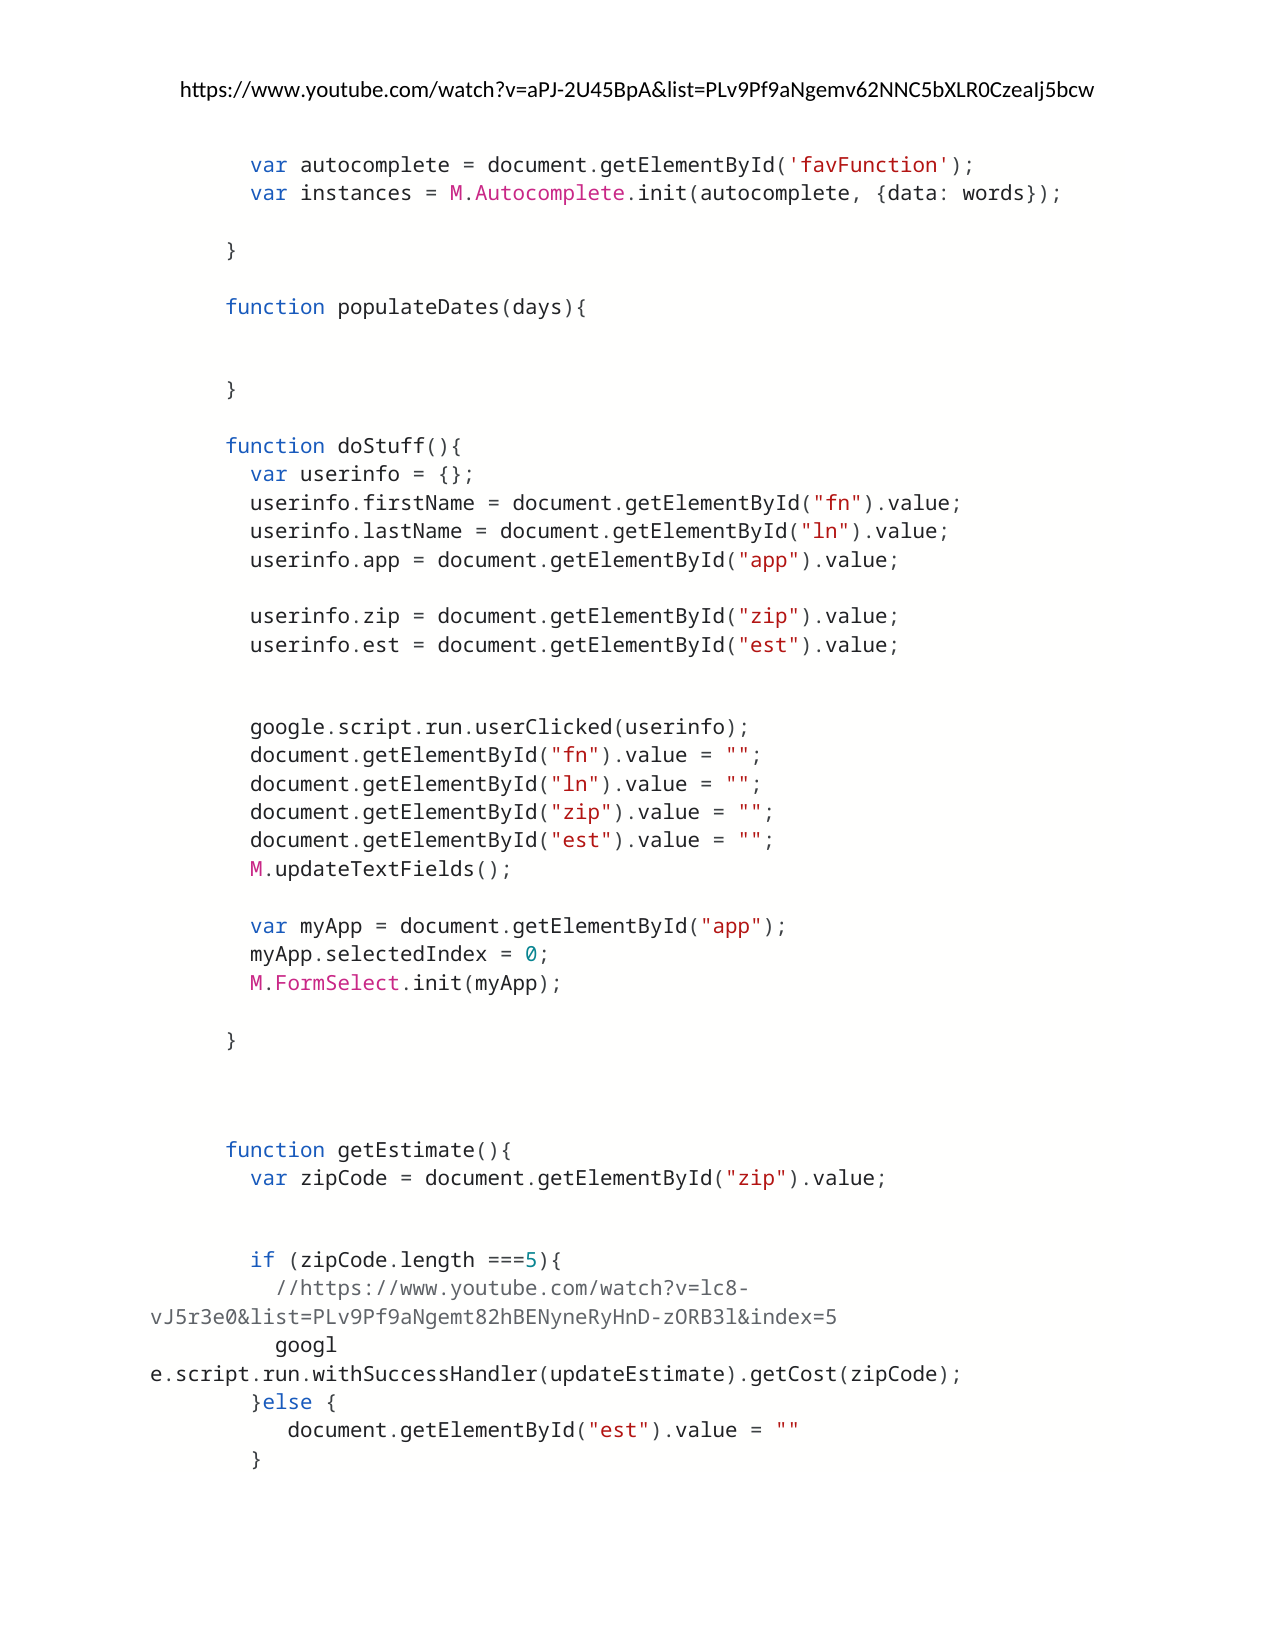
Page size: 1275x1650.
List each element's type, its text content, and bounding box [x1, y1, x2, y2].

text var userinfo = {}; [150, 459, 1125, 488]
text userinfo.lastName = document.getElementById("ln").value; [150, 516, 1125, 545]
text var myApp = document.getElementById("app"); [150, 911, 1125, 939]
text M.updateTextFields(); [150, 854, 1125, 882]
text userinfo.zip = document.getElementById("zip").value; [150, 602, 1125, 630]
text var instances = M.Autocomplete.init(autocomplete, {data: words}); [150, 178, 1125, 207]
text } [150, 374, 1125, 402]
text } [150, 1025, 1125, 1053]
text userinfo.app = document.getElementById("app").value; [150, 545, 1125, 573]
text google.script.run.userClicked(userinfo); [150, 712, 1125, 740]
text document.getElementById("fn").value = ""; [150, 740, 1125, 769]
text if (zipCode.length ===5){ [150, 1245, 1125, 1273]
text function doStuff(){ [150, 431, 1125, 459]
text } [150, 235, 1125, 264]
text myApp.selectedIndex = 0; [150, 939, 1125, 968]
text M.FormSelect.init(myApp); [150, 968, 1125, 996]
text google.script.run.withSuccessHandler(updateEstimate).getCost(zipCode); [150, 1330, 1125, 1387]
text document.getElementById("ln").value = ""; [150, 769, 1125, 797]
text var zipCode = document.getElementById("zip").value; [150, 1163, 1125, 1192]
text document.getElementById("zip").value = ""; [150, 797, 1125, 826]
text userinfo.firstName = document.getElementById("fn").value; [150, 488, 1125, 516]
text document.getElementById("est").value = ""; [150, 826, 1125, 854]
text userinfo.est = document.getElementById("est").value; [150, 630, 1125, 658]
text var autocomplete = document.getElementById('favFunction'); [150, 150, 1125, 178]
text function getEstimate(){ [150, 1135, 1125, 1163]
text } [150, 1444, 1125, 1472]
text }else { [150, 1387, 1125, 1416]
text //https://www.youtube.com/watch?v=lc8-vJ5r3e0&list=PLv9Pf9aNgemt82hBENyneRyHnD-zORB3l&index=5 [150, 1273, 1125, 1330]
text function populateDates(days){ [150, 292, 1125, 321]
text document.getElementById("est").value = "" [150, 1416, 1125, 1444]
